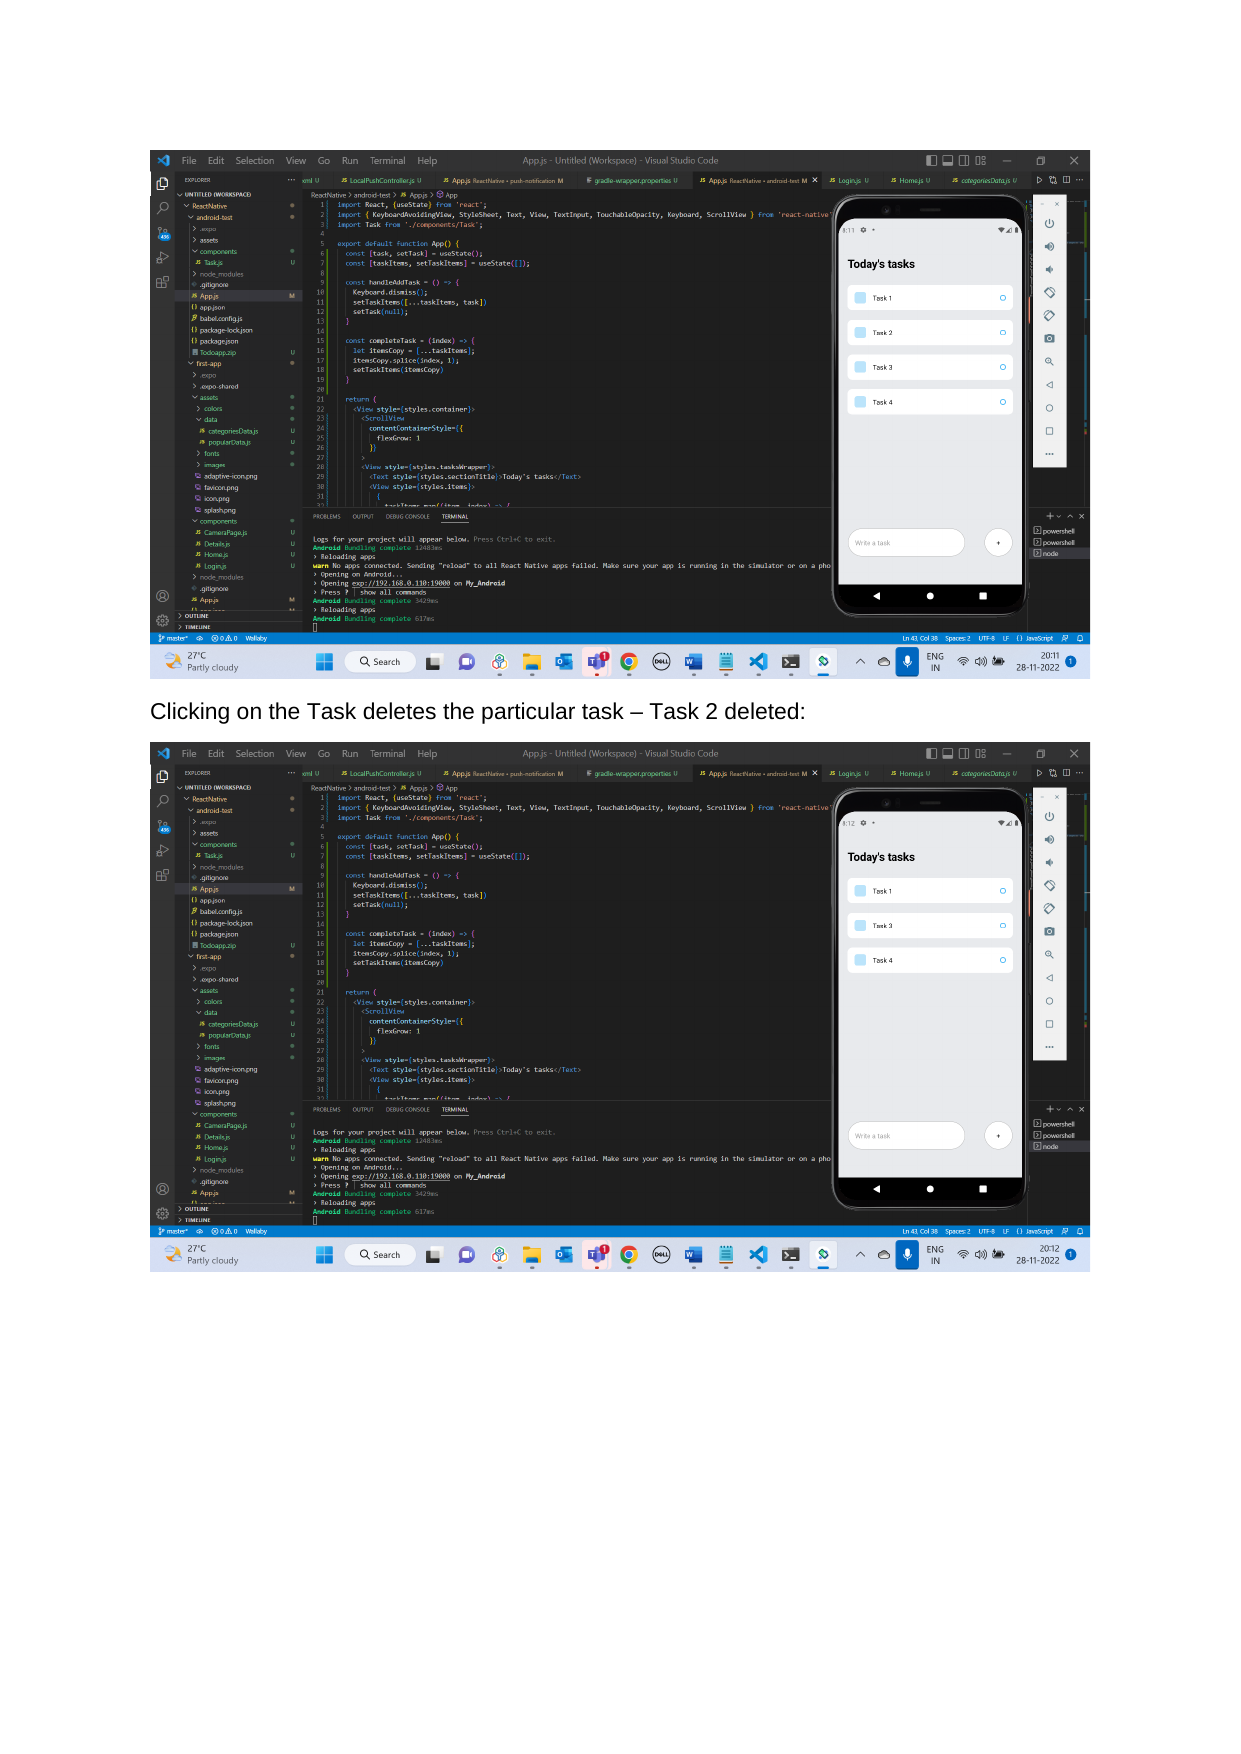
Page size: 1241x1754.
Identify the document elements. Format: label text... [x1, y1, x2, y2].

picture [150, 742, 1091, 1272]
picture [150, 150, 1091, 679]
text Clicking on the Task deletes the particular task – Task 2 deleted: [150, 698, 1090, 724]
